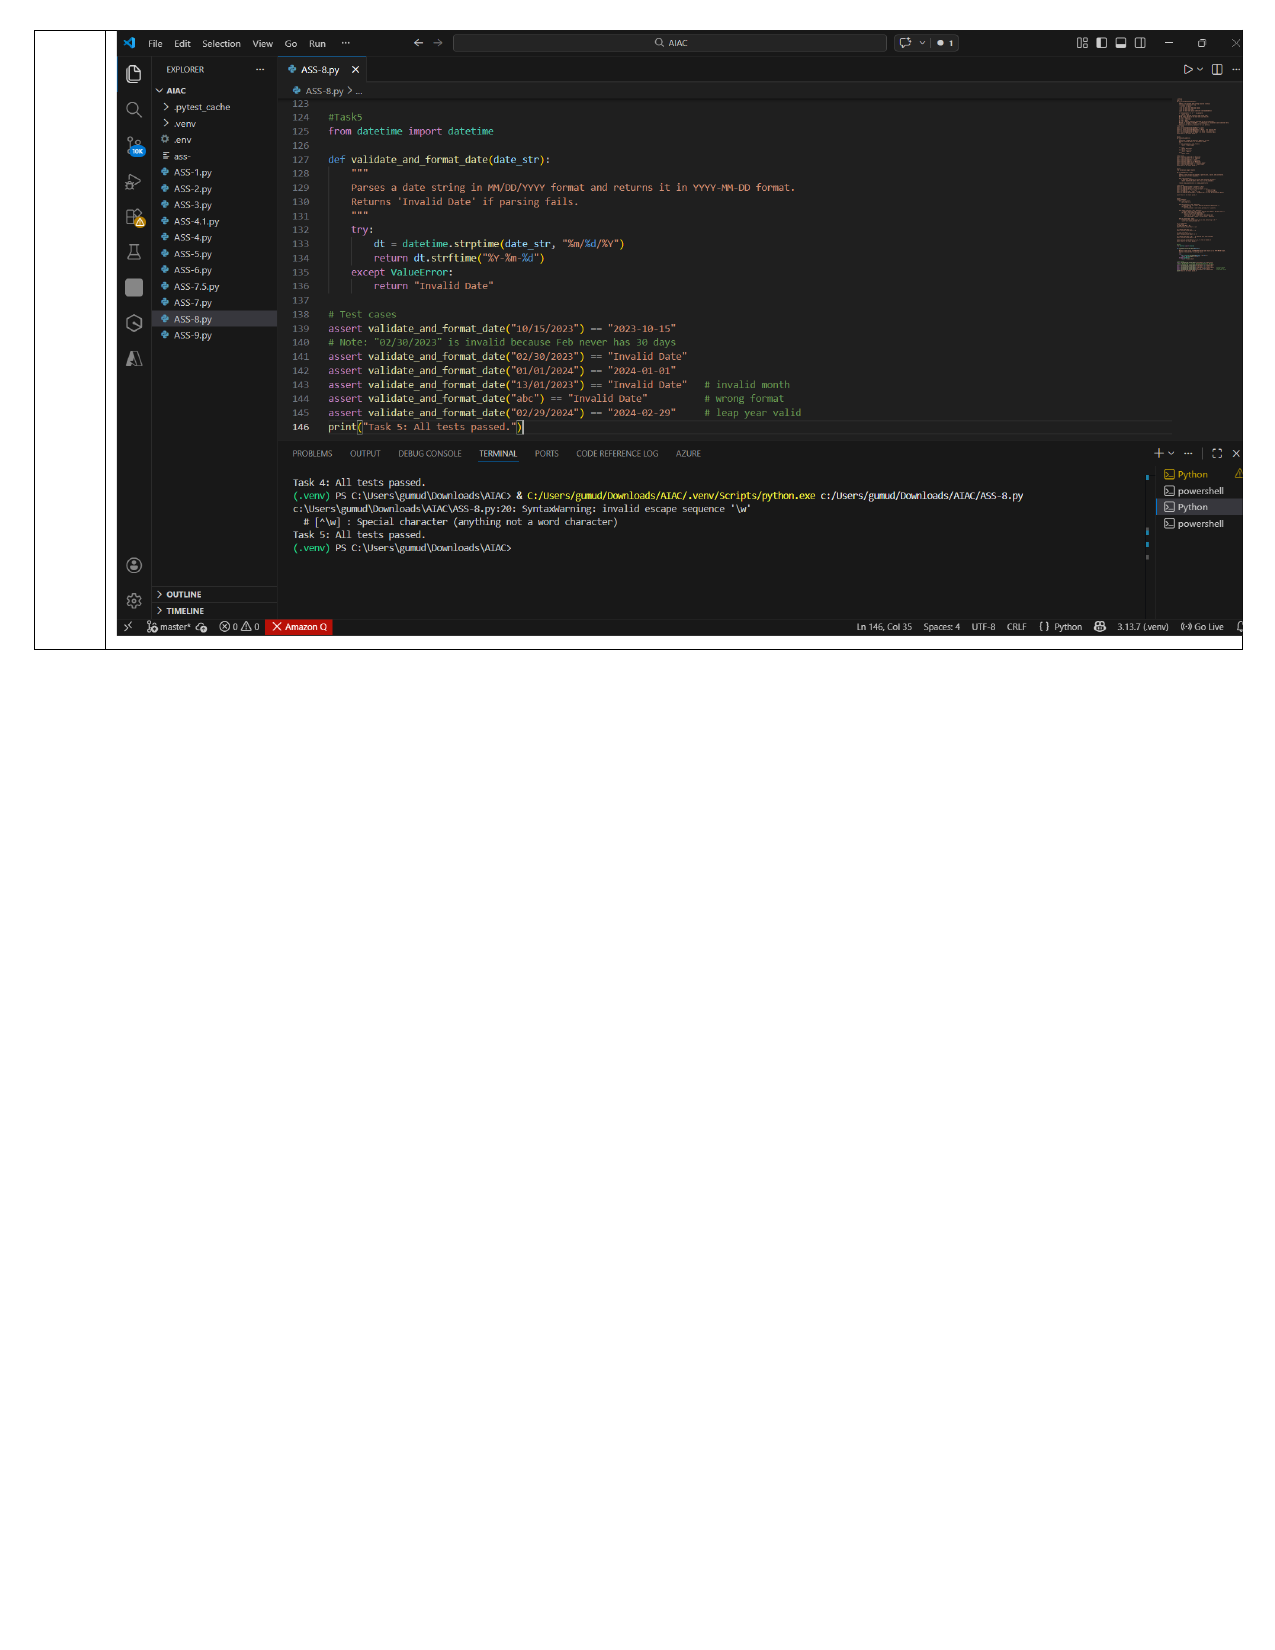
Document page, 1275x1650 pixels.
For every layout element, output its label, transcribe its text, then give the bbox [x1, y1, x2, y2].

table_cell 1 [35, 31, 105, 648]
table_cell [106, 31, 1242, 648]
picture [116, 30, 1243, 636]
